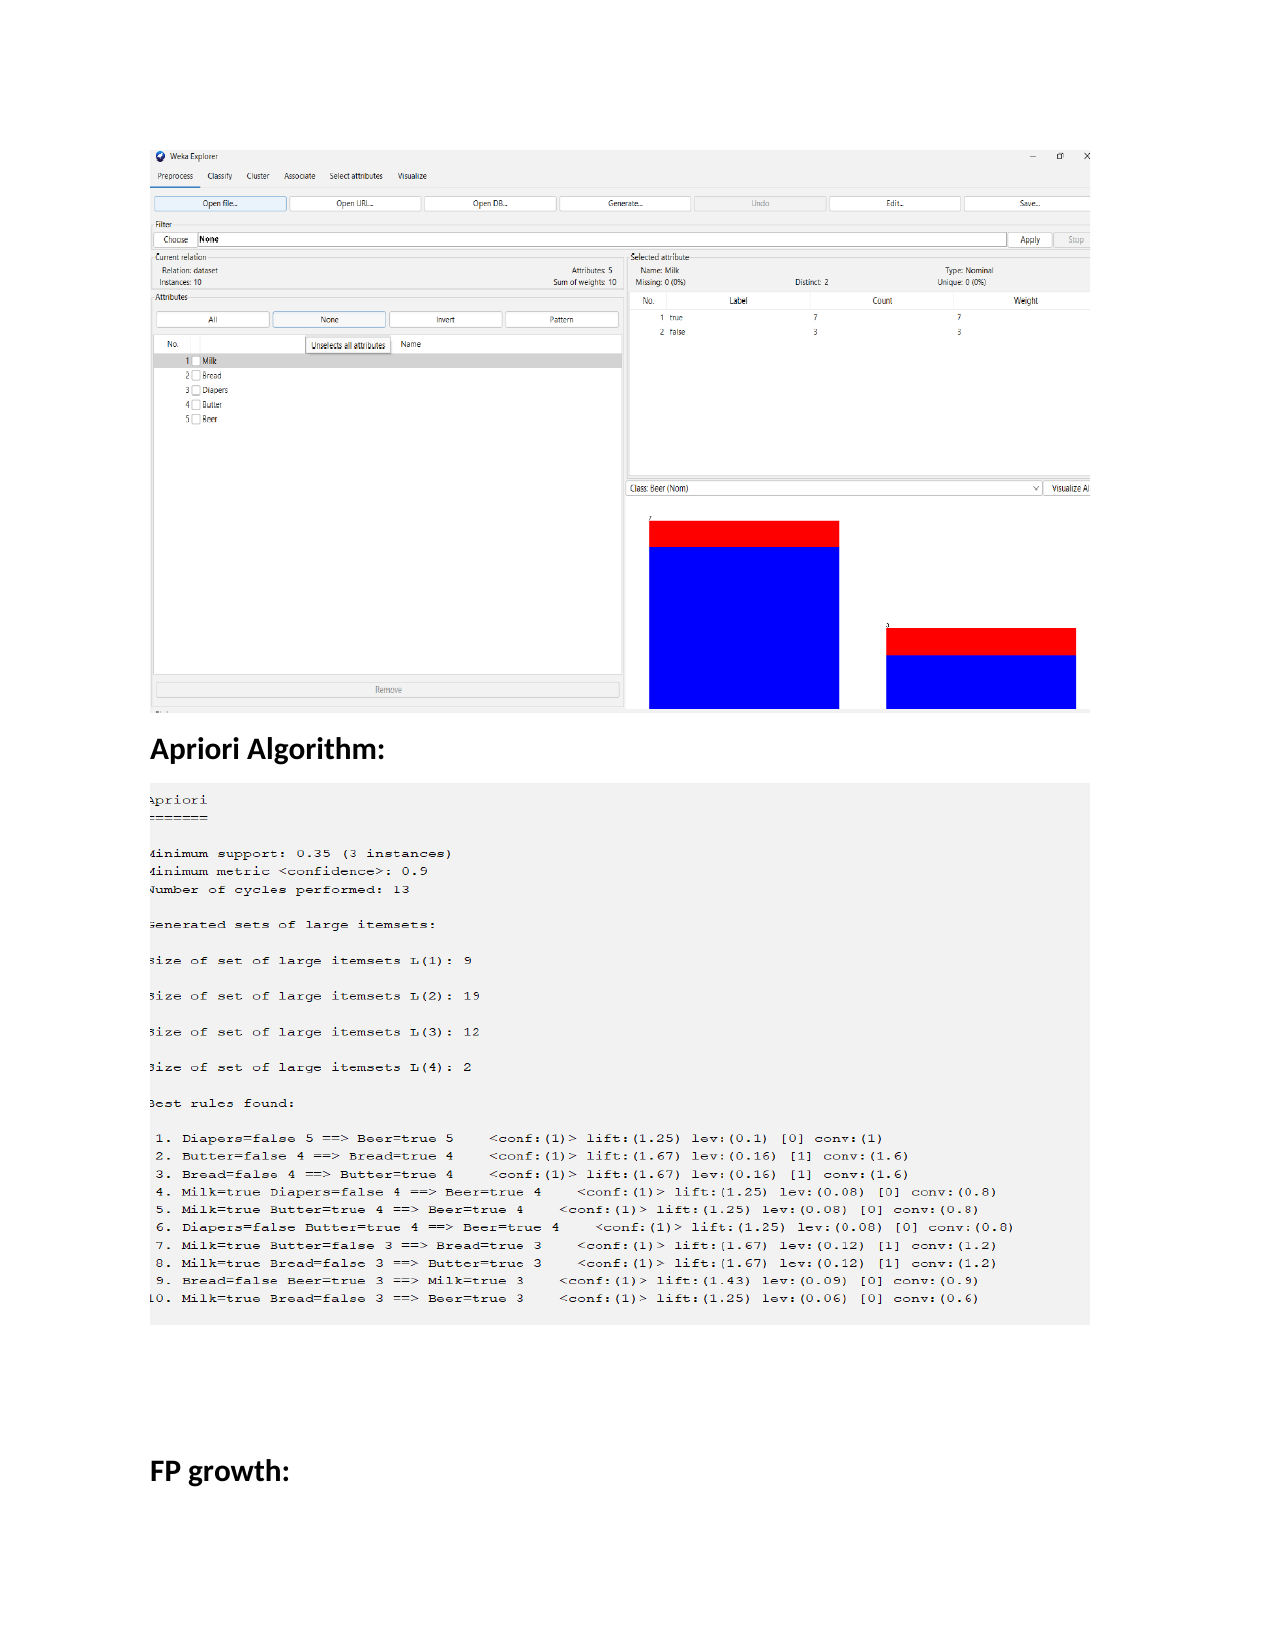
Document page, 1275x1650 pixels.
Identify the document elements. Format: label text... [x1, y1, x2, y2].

picture [150, 150, 1091, 713]
text FP growth: [150, 1451, 1125, 1489]
text Apriori Algorithm: [150, 729, 1125, 767]
picture [150, 783, 1090, 1325]
